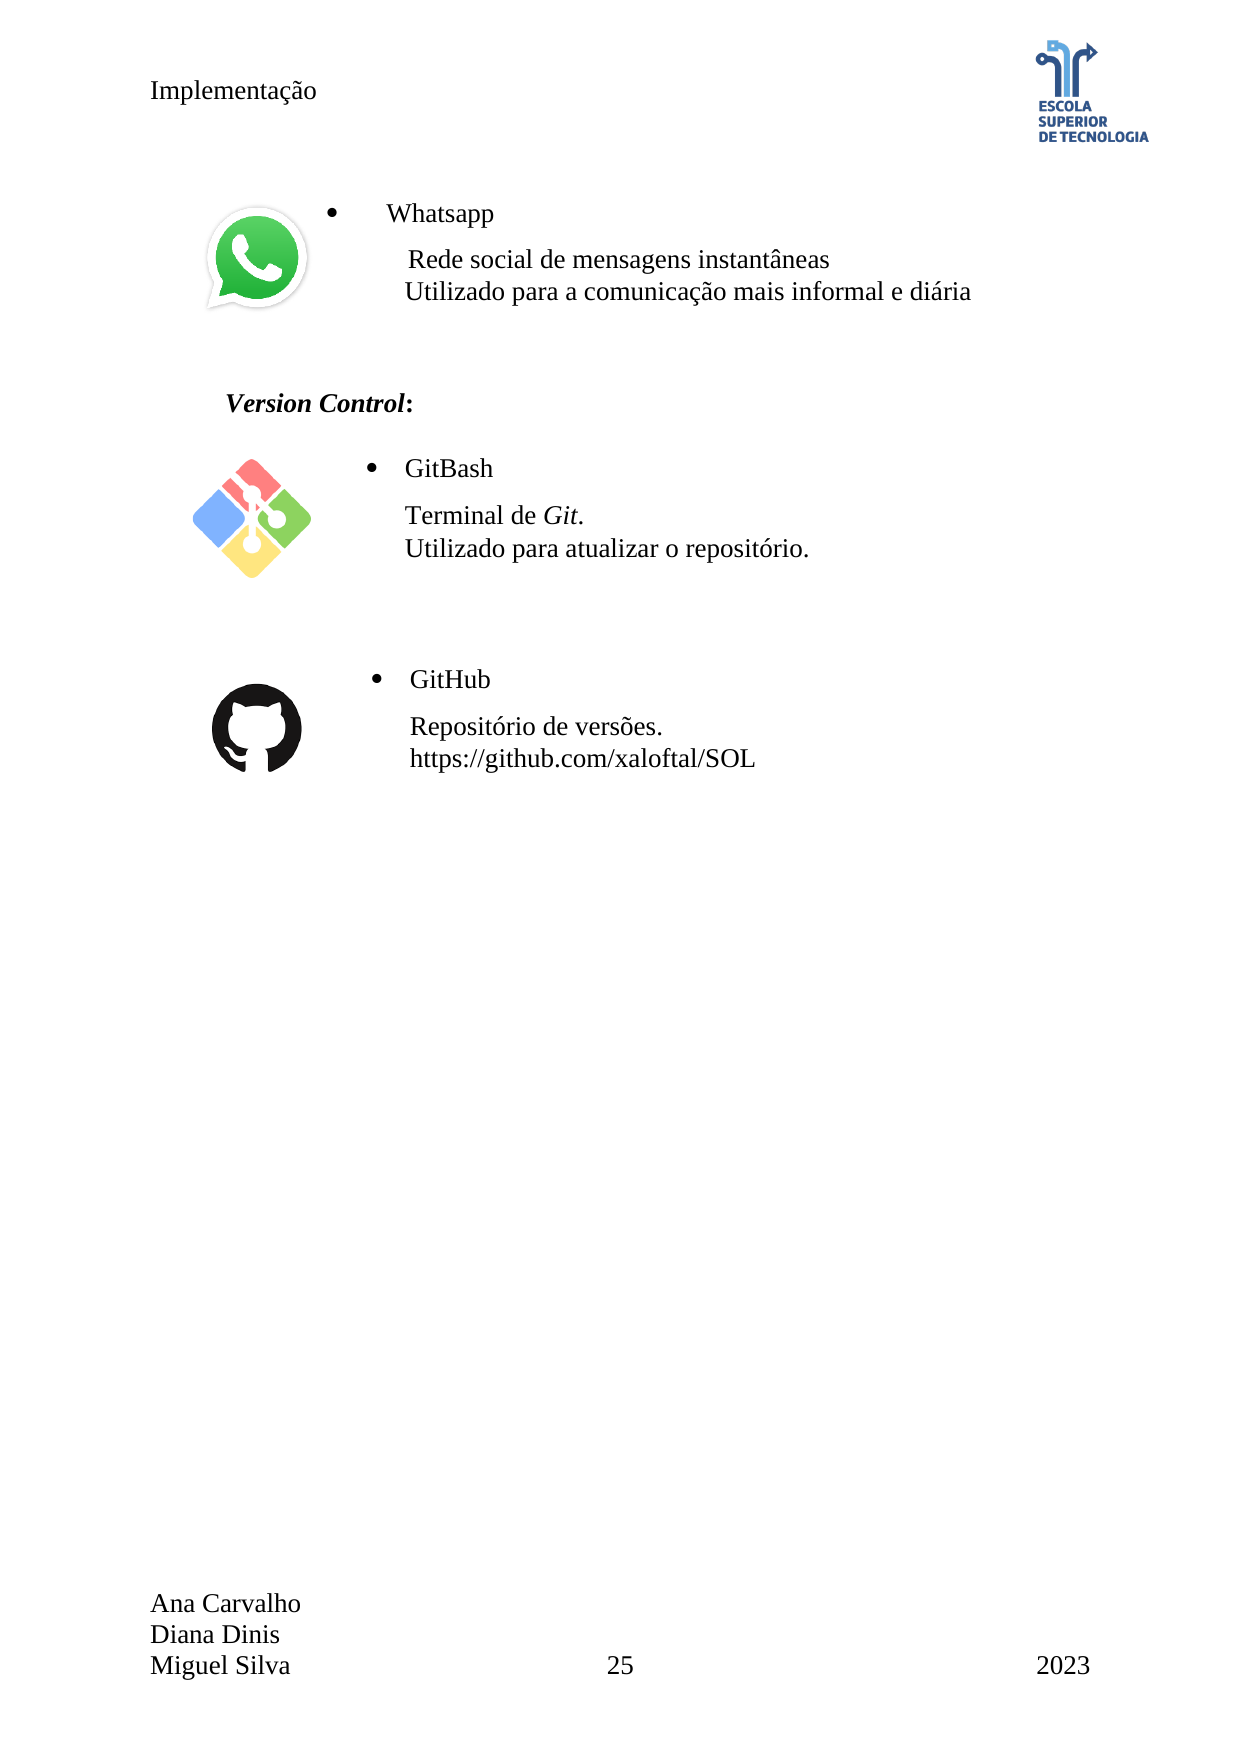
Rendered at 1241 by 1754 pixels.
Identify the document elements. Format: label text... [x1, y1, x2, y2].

picture [192, 484, 311, 578]
picture [198, 199, 314, 315]
list GitHub [187, 663, 1090, 694]
list https://github.com/xaloftal/SOL [316, 743, 1090, 774]
list Whatsapp [187, 197, 1090, 228]
picture [1033, 30, 1152, 149]
list Repositório de versões. [316, 710, 1090, 741]
list Rede social de mensagens instantâneas [310, 243, 1090, 275]
list Version Control: [225, 387, 1090, 418]
picture [197, 668, 316, 787]
list Utilizado para a comunicação mais informal e diária [292, 275, 1090, 306]
list GitBash [187, 452, 1090, 484]
list Terminal de Git. [225, 499, 1090, 531]
list Utilizado para atualizar o repositório. [225, 532, 1090, 563]
